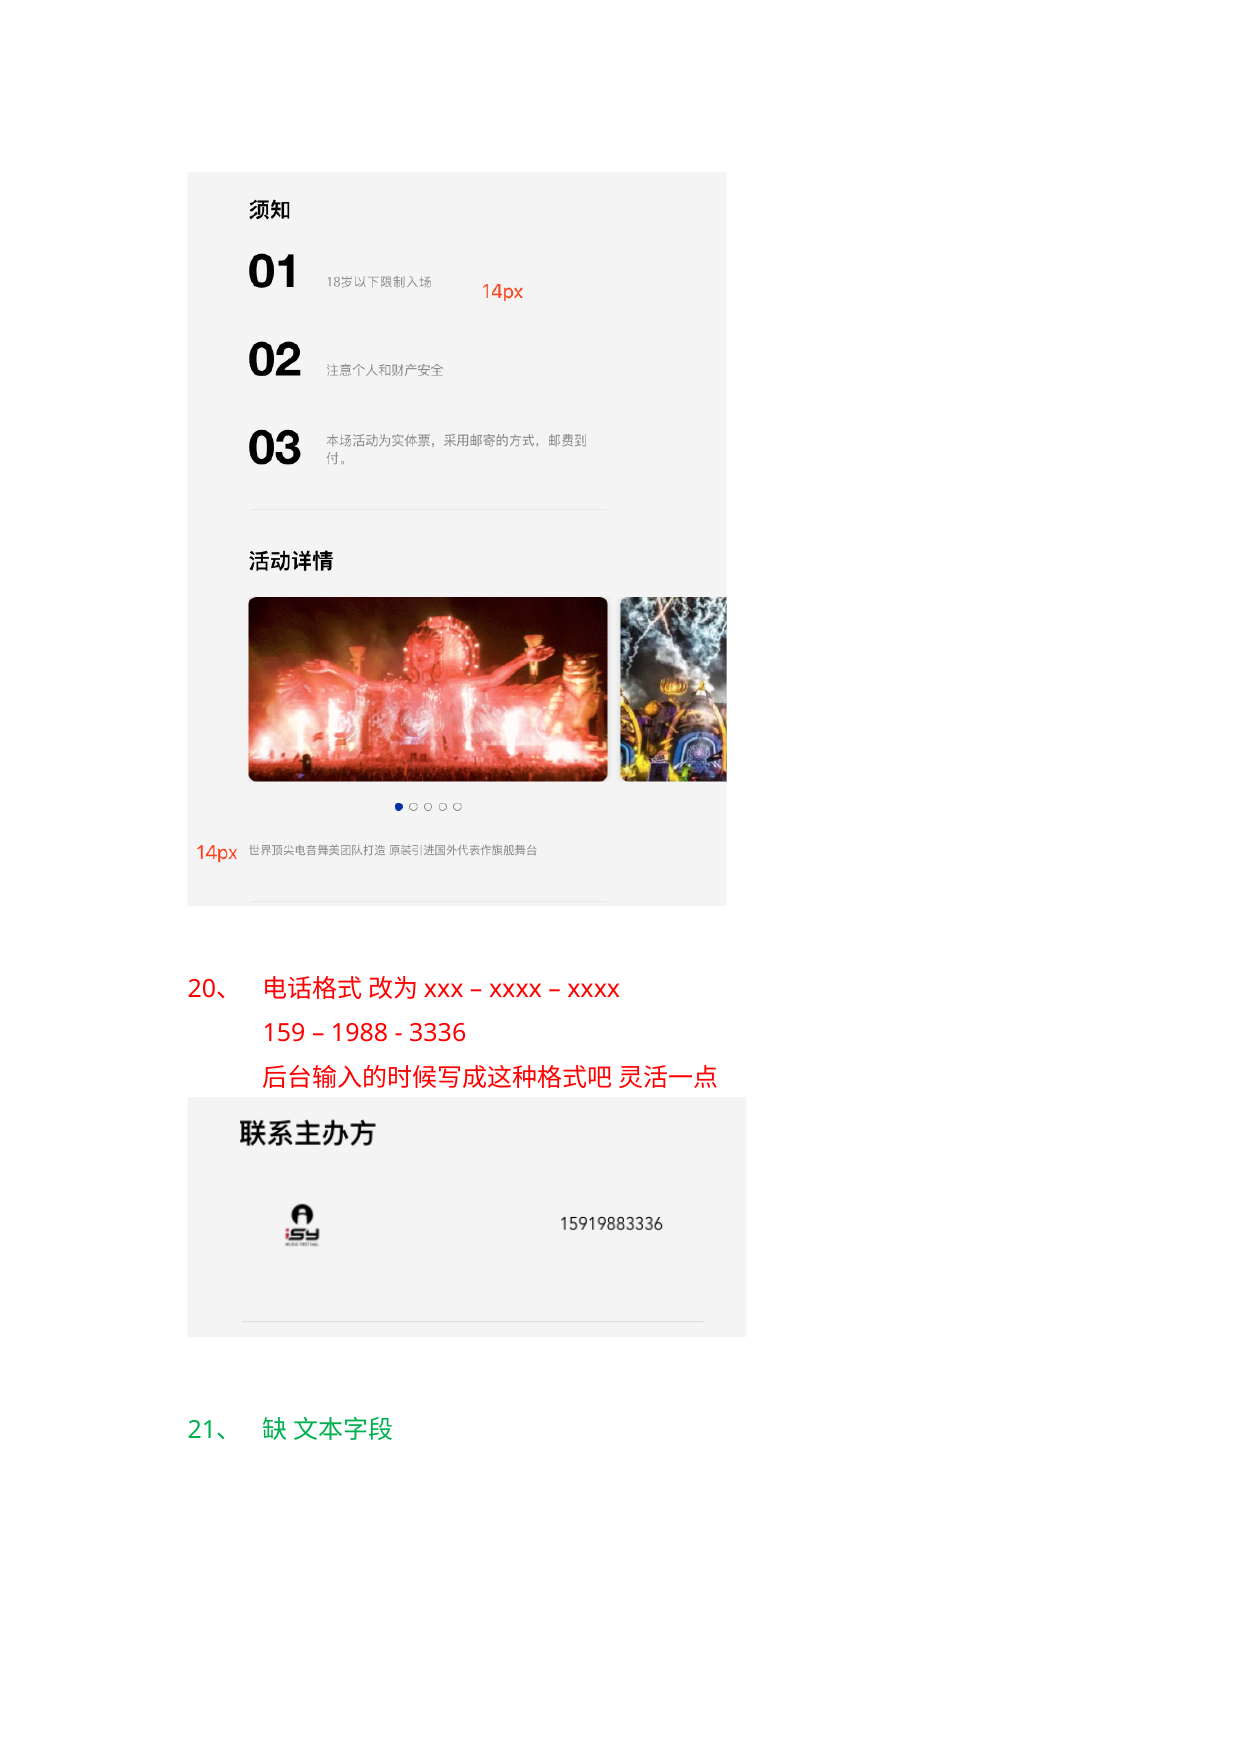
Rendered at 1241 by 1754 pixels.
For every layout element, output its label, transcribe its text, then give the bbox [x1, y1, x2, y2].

picture [187, 1097, 747, 1337]
list 电话格式 改为 xxx – xxxx – xxxx [187, 965, 1053, 1009]
list 后台输入的时候写成这种格式吧 灵活一点 [262, 1053, 1053, 1097]
list 缺 文本字段 [187, 1406, 1053, 1450]
list 159 – 1988 - 3336 [262, 1009, 1053, 1053]
picture [187, 172, 727, 906]
